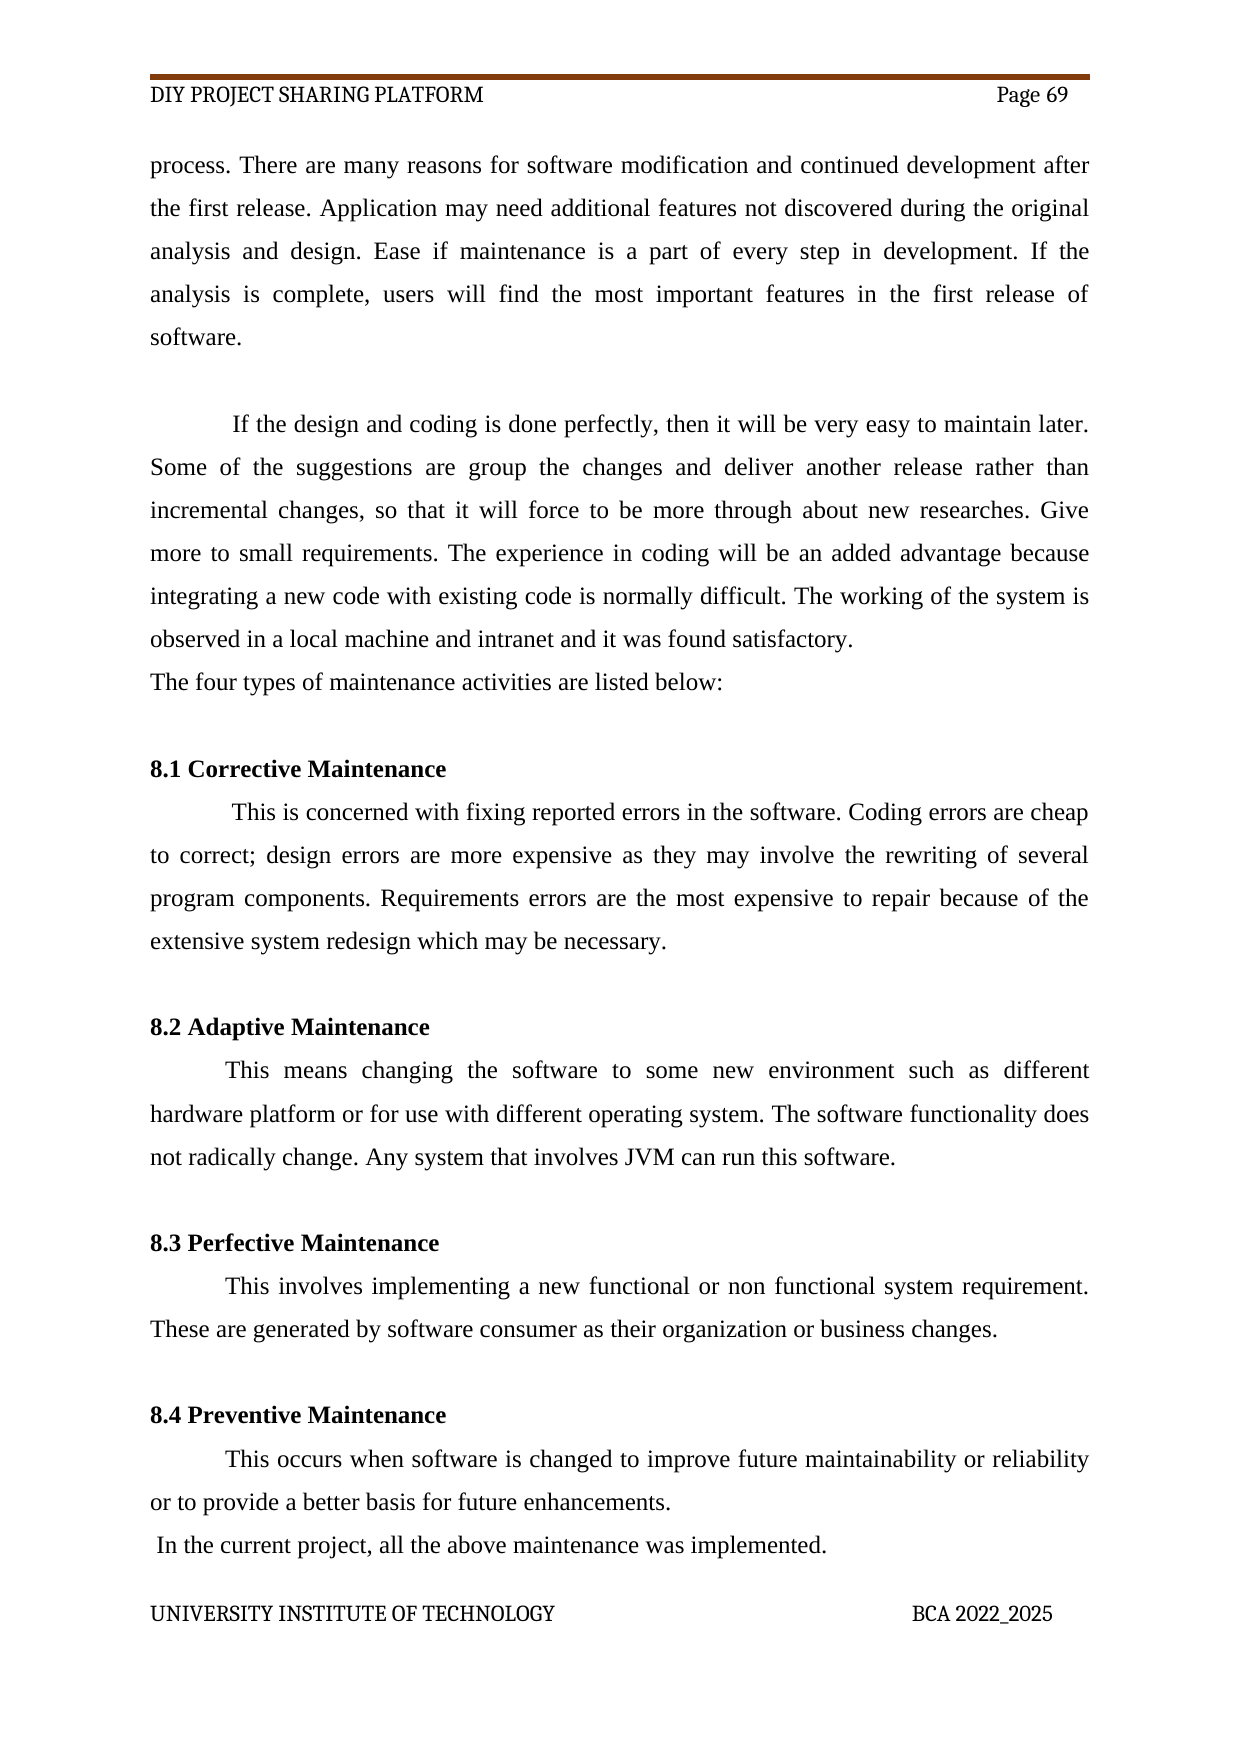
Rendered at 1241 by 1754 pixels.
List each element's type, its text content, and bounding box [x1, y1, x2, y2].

text 8.3 Perfective Maintenance [150, 1228, 1090, 1257]
text The four types of maintenance activities are listed below: [150, 667, 1090, 696]
text If the design and coding is done perfectly, then it will be very easy to maintain later. Some of the suggestions are group the changes and deliver another release rather than incremental changes, so that it will force to be more through about new researches. Give more to small requirements. The experience in coding will be an added advantage because integrating a new code with existing code is normally difficult. The working of the system is observed in a local machine and intranet and it was found satisfactory. [150, 409, 1090, 653]
text 8.2 Adaptive Maintenance [150, 1012, 1090, 1041]
text This is concerned with fixing reported errors in the software. Coding errors are cheap to correct; design errors are more expensive as they may involve the rewriting of several program components. Requirements errors are the most expensive to repair because of the extensive system redesign which may be necessary. [150, 797, 1090, 955]
text In the current project, all the above maintenance was implemented. [150, 1530, 1090, 1559]
text 8.1 Corrective Maintenance [150, 754, 1090, 782]
text This occurs when software is changed to improve future maintainability or reliability or to provide a better basis for future enhancements. [150, 1444, 1090, 1516]
text This means changing the software to some new environment such as different hardware platform or for use with different operating system. The software functionality does not radically change. Any system that involves JVM can run this software. [150, 1056, 1090, 1171]
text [150, 150, 1090, 351]
text 8.4 Preventive Maintenance [150, 1401, 1090, 1429]
text This involves implementing a new functional or non functional system requirement. These are generated by software consumer as their organization or business changes. [150, 1271, 1090, 1343]
